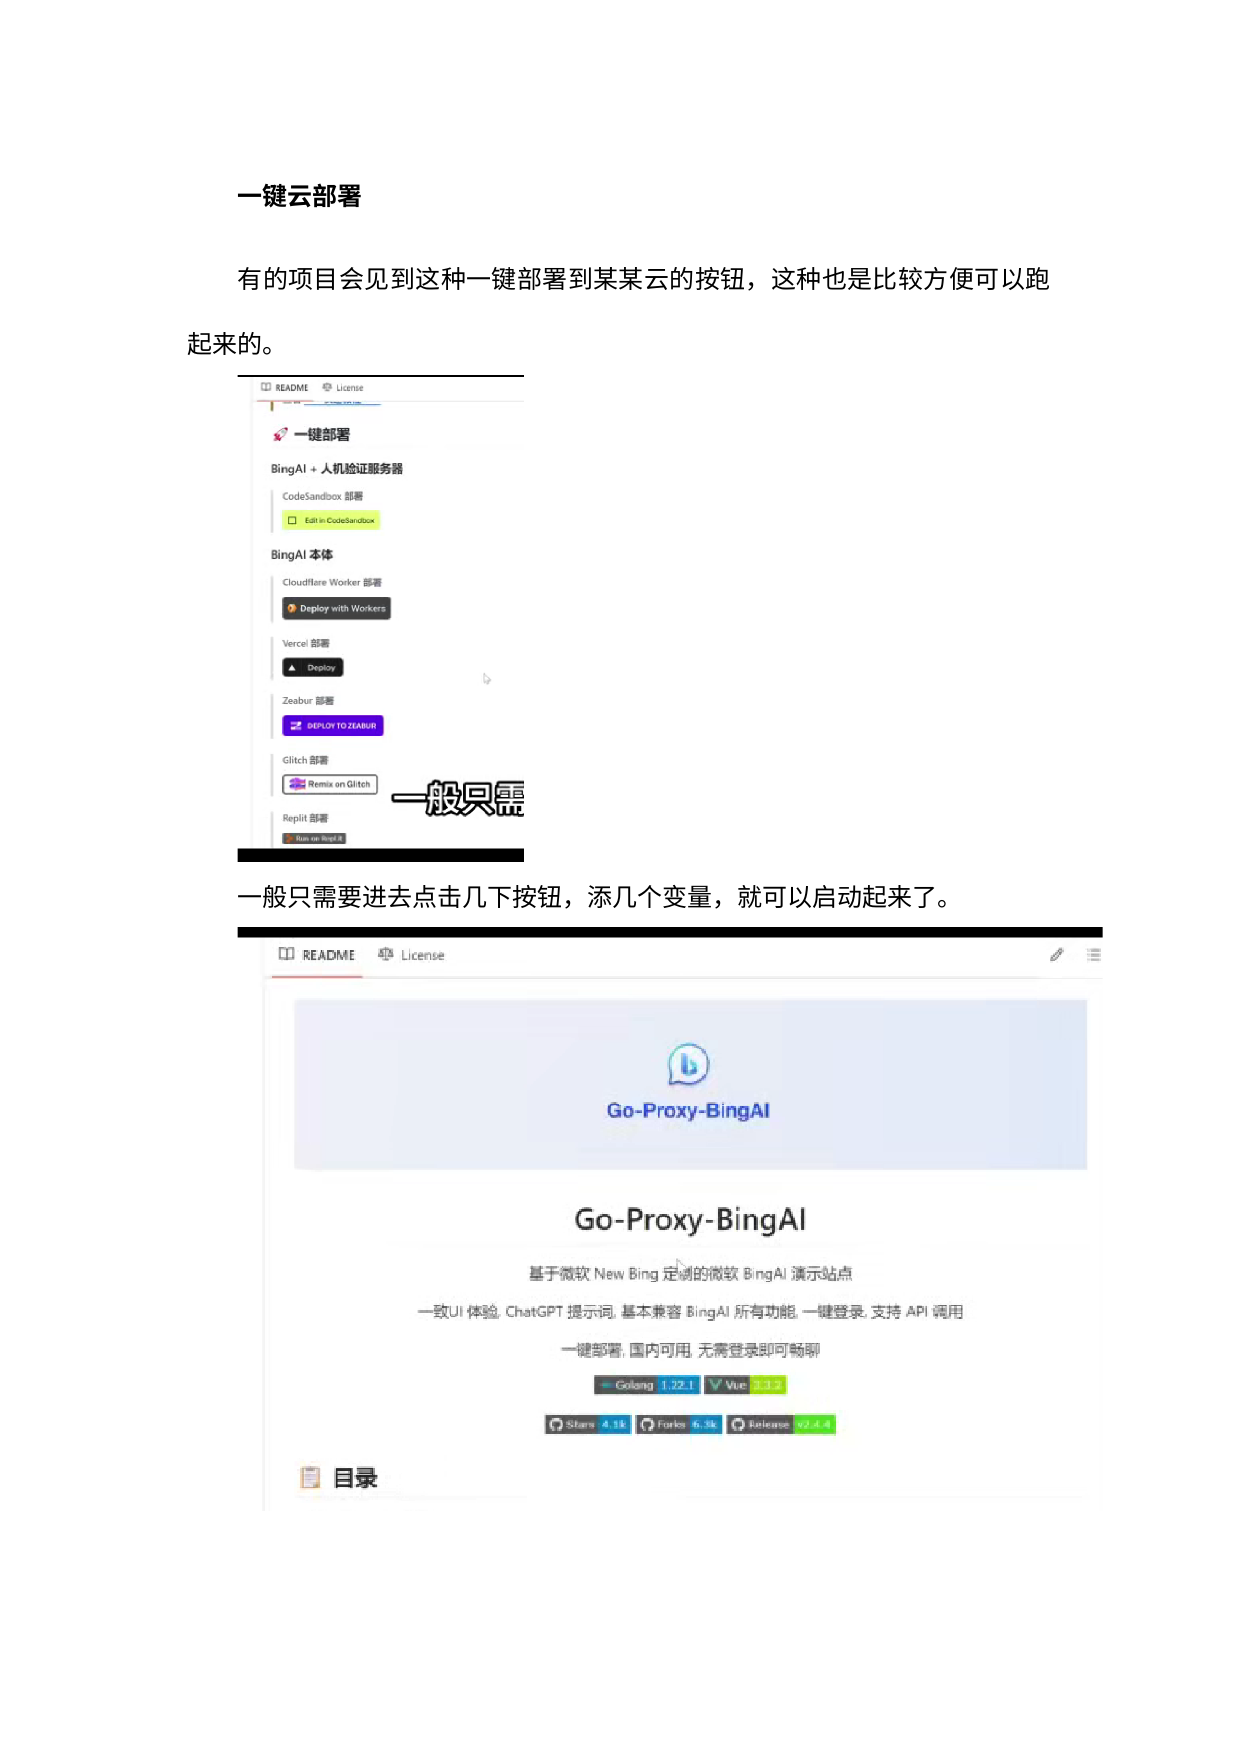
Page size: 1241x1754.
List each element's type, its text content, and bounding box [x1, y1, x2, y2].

subtitle 一键云部署 [187, 162, 1053, 227]
text 一般只需要进去点击几下按钮，添几个变量，就可以启动起来了。 [187, 863, 1053, 928]
picture [237, 927, 1103, 1511]
text 有的项目会见到这种一键部署到某某云的按钮，这种也是比较方便可以跑起来的。 [187, 245, 1053, 375]
picture [237, 375, 524, 862]
